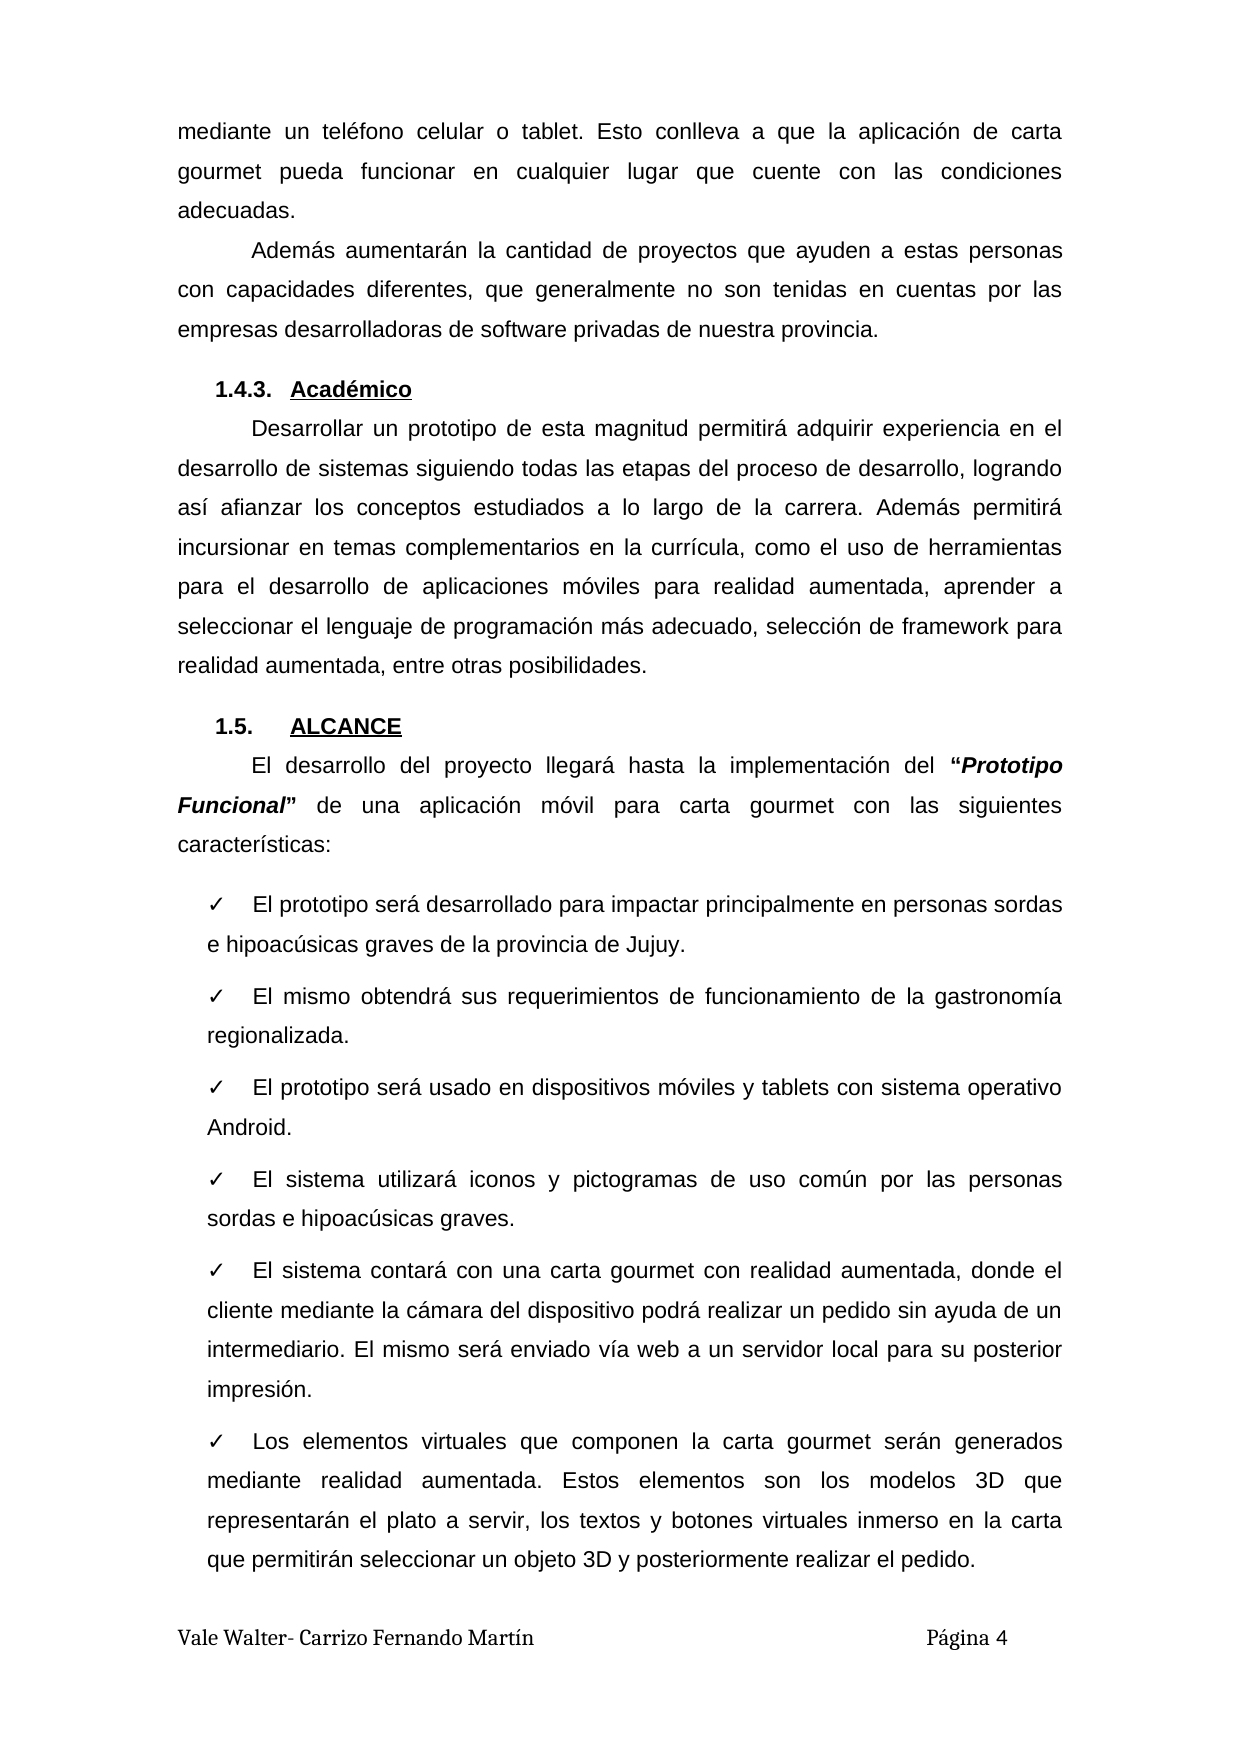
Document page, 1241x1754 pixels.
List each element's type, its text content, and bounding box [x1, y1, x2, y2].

list El sistema contará con una carta gourmet con realidad aumentada, donde el cliente mediante la cámara del dispositivo podrá realizar un pedido sin ayuda de un intermediario. El mismo será enviado vía web a un servidor local para su posterior impresión. [207, 1257, 1063, 1402]
list El prototipo será desarrollado para impactar principalmente en personas sordas e hipoacúsicas graves de la provincia de Jujuy. [207, 891, 1063, 957]
list El mismo obtendrá sus requerimientos de funcionamiento de la gastronomía regionalizada. [207, 983, 1063, 1049]
text El desarrollo del proyecto llegará hasta la implementación del “Prototipo Funcional” de una aplicación móvil para carta gourmet con las siguientes características: [177, 752, 1063, 857]
text Desarrollar un prototipo de esta magnitud permitirá adquirir experiencia en el desarrollo de sistemas siguiendo todas las etapas del proceso de desarrollo, logrando así afianzar los conceptos estudiados a lo largo de la carrera. Además permitirá incursionar en temas complementarios en la currícula, como el uso de herramientas para el desarrollo de aplicaciones móviles para realidad aumentada, aprender a seleccionar el lenguaje de programación más adecuado, selección de framework para realidad aumentada, entre otras posibilidades. [177, 415, 1063, 679]
list El sistema utilizará iconos y pictogramas de uso común por las personas sordas e hipoacúsicas graves. [207, 1166, 1063, 1232]
list Académico [215, 376, 1063, 402]
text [177, 118, 1063, 223]
list ALCANCE [215, 713, 1063, 739]
list El prototipo será usado en dispositivos móviles y tablets con sistema operativo Android. [207, 1074, 1063, 1140]
text Además aumentarán la cantidad de proyectos que ayuden a estas personas con capacidades diferentes, que generalmente no son tenidas en cuentas por las empresas desarrolladoras de software privadas de nuestra provincia. [177, 237, 1063, 342]
list Los elementos virtuales que componen la carta gourmet serán generados mediante realidad aumentada. Estos elementos son los modelos 3D que representarán el plato a servir, los textos y botones virtuales inmerso en la carta que permitirán seleccionar un objeto 3D y posteriormente realizar el pedido. [207, 1428, 1063, 1572]
